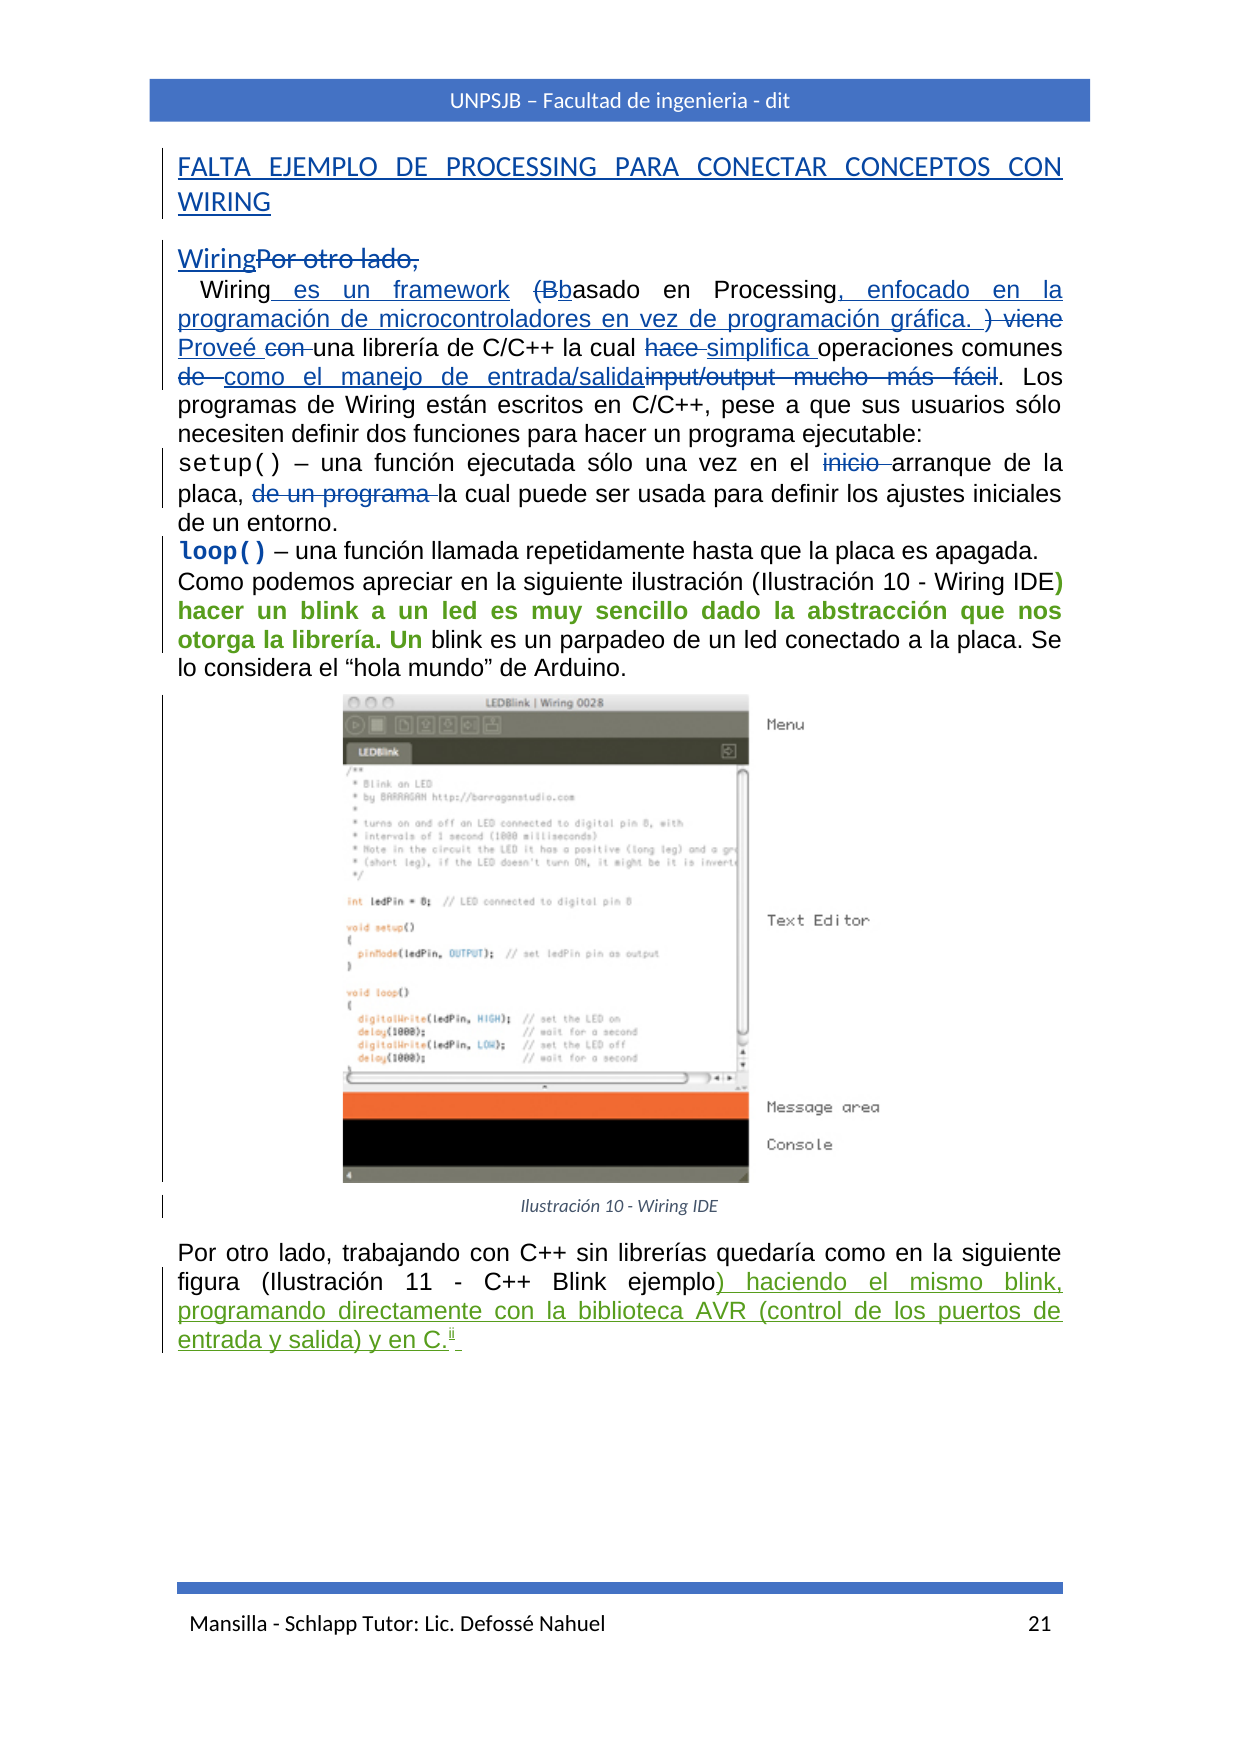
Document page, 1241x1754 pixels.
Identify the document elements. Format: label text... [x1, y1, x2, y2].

text Por otro lado, trabajando con C++ sin librerías quedaría como en la siguiente figura ( [177, 1238, 1063, 1321]
text Wiring asado en Processinguna librería de C/C++ la cual operaciones comunes . Los programas de Wiring están escritos en C/C++, pese a que sus usuarios sólo necesiten definir dos funciones para hacer un programa ejecutable: [177, 275, 1063, 448]
text Por otro lado, trabajando con C++ sin librerías quedaría como en la siguiente figura ( [177, 1322, 1063, 1353]
text loop() – una función llamada repetidamente hasta que la placa es apagada. [177, 536, 1063, 567]
text Como podemos apreciar en la siguiente ilustración () hacer un blink a un led es muy sencillo dado la abstracción que nos otorga la librería. Un blink es un parpadeo de un led conectado a la placa. Se lo considera el “hola mundo” de Arduino. [177, 567, 1063, 682]
picture [342, 694, 898, 1183]
text setup() – una función ejecutada sólo una vez en el arranque de la placa, la cual puede ser usada para definir los ajustes iniciales de un entorno. [177, 448, 1063, 536]
